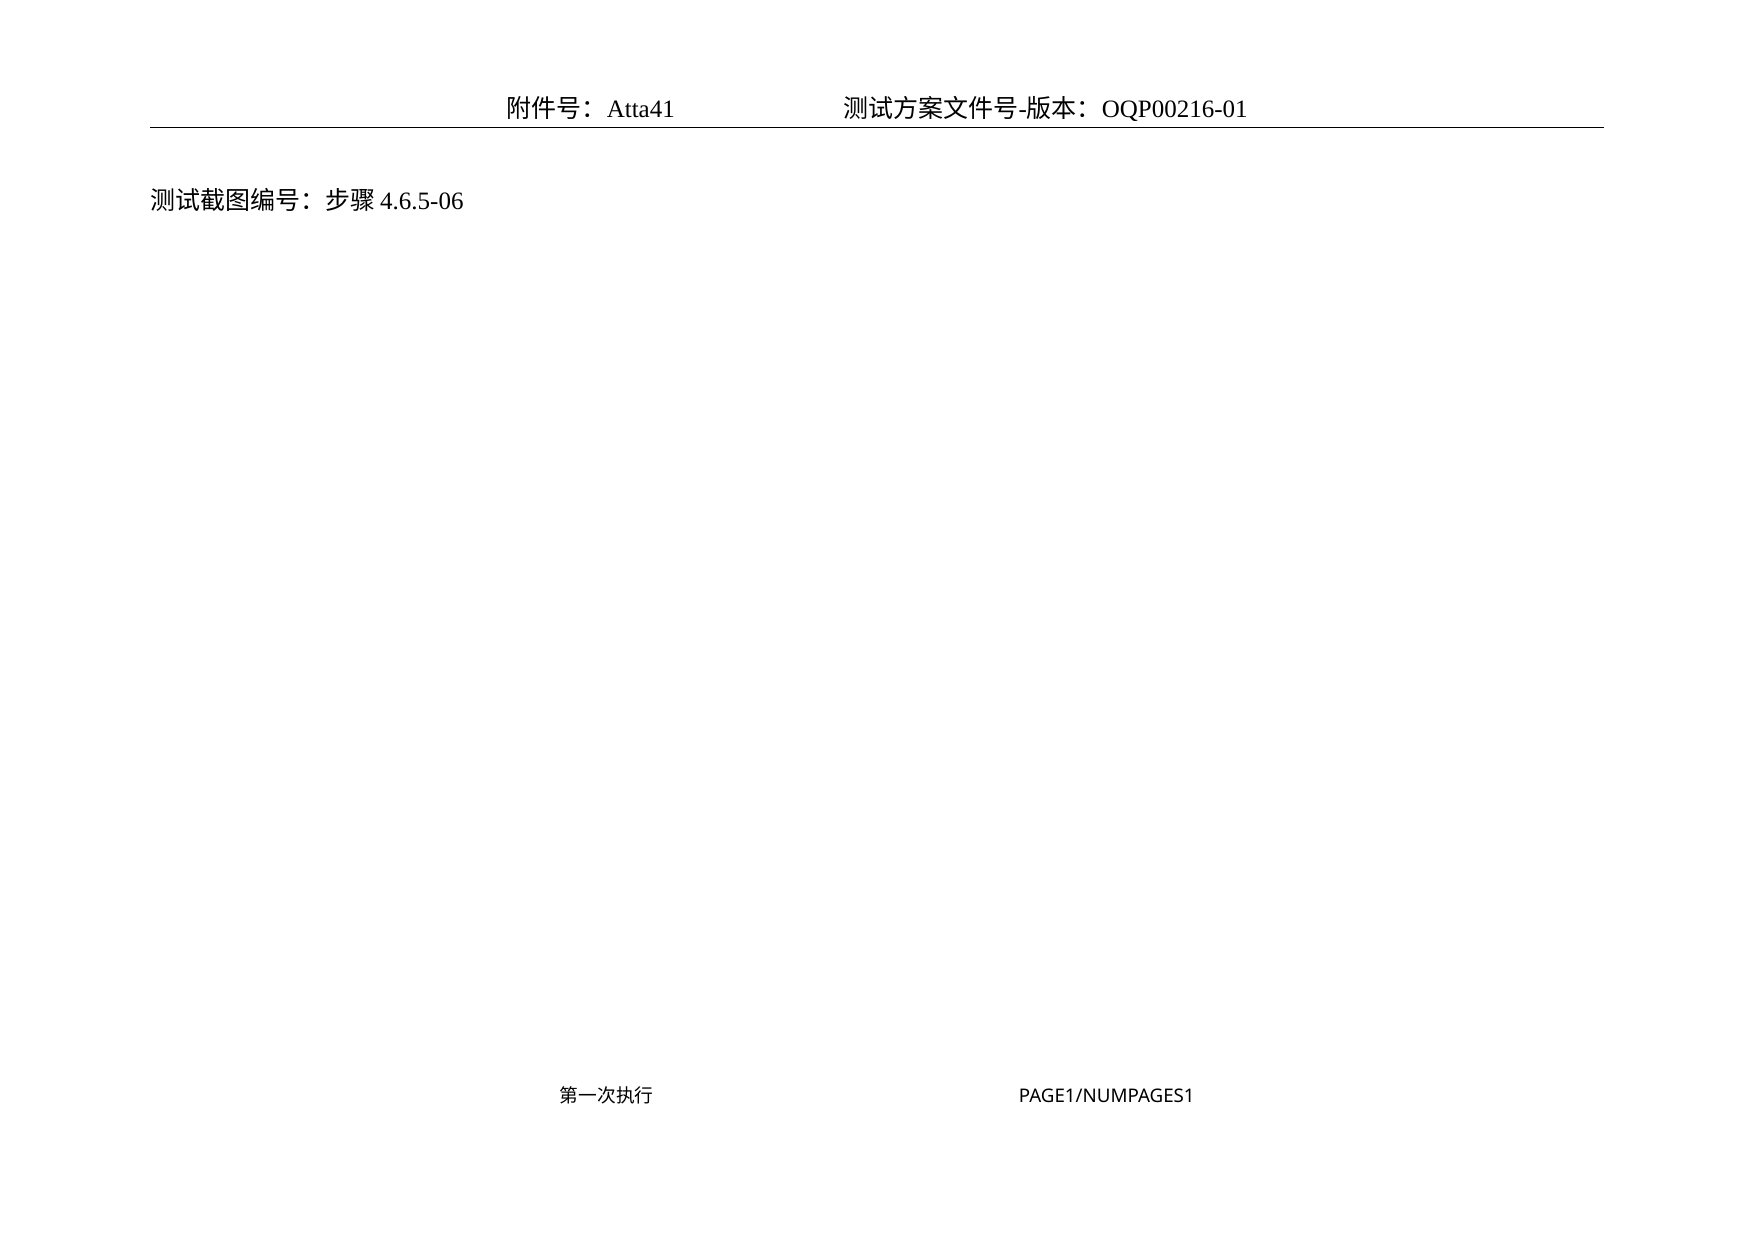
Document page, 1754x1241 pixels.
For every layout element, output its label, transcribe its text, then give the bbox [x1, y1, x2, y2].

text 测试截图编号：步骤4.6.5-06 [150, 166, 1604, 231]
